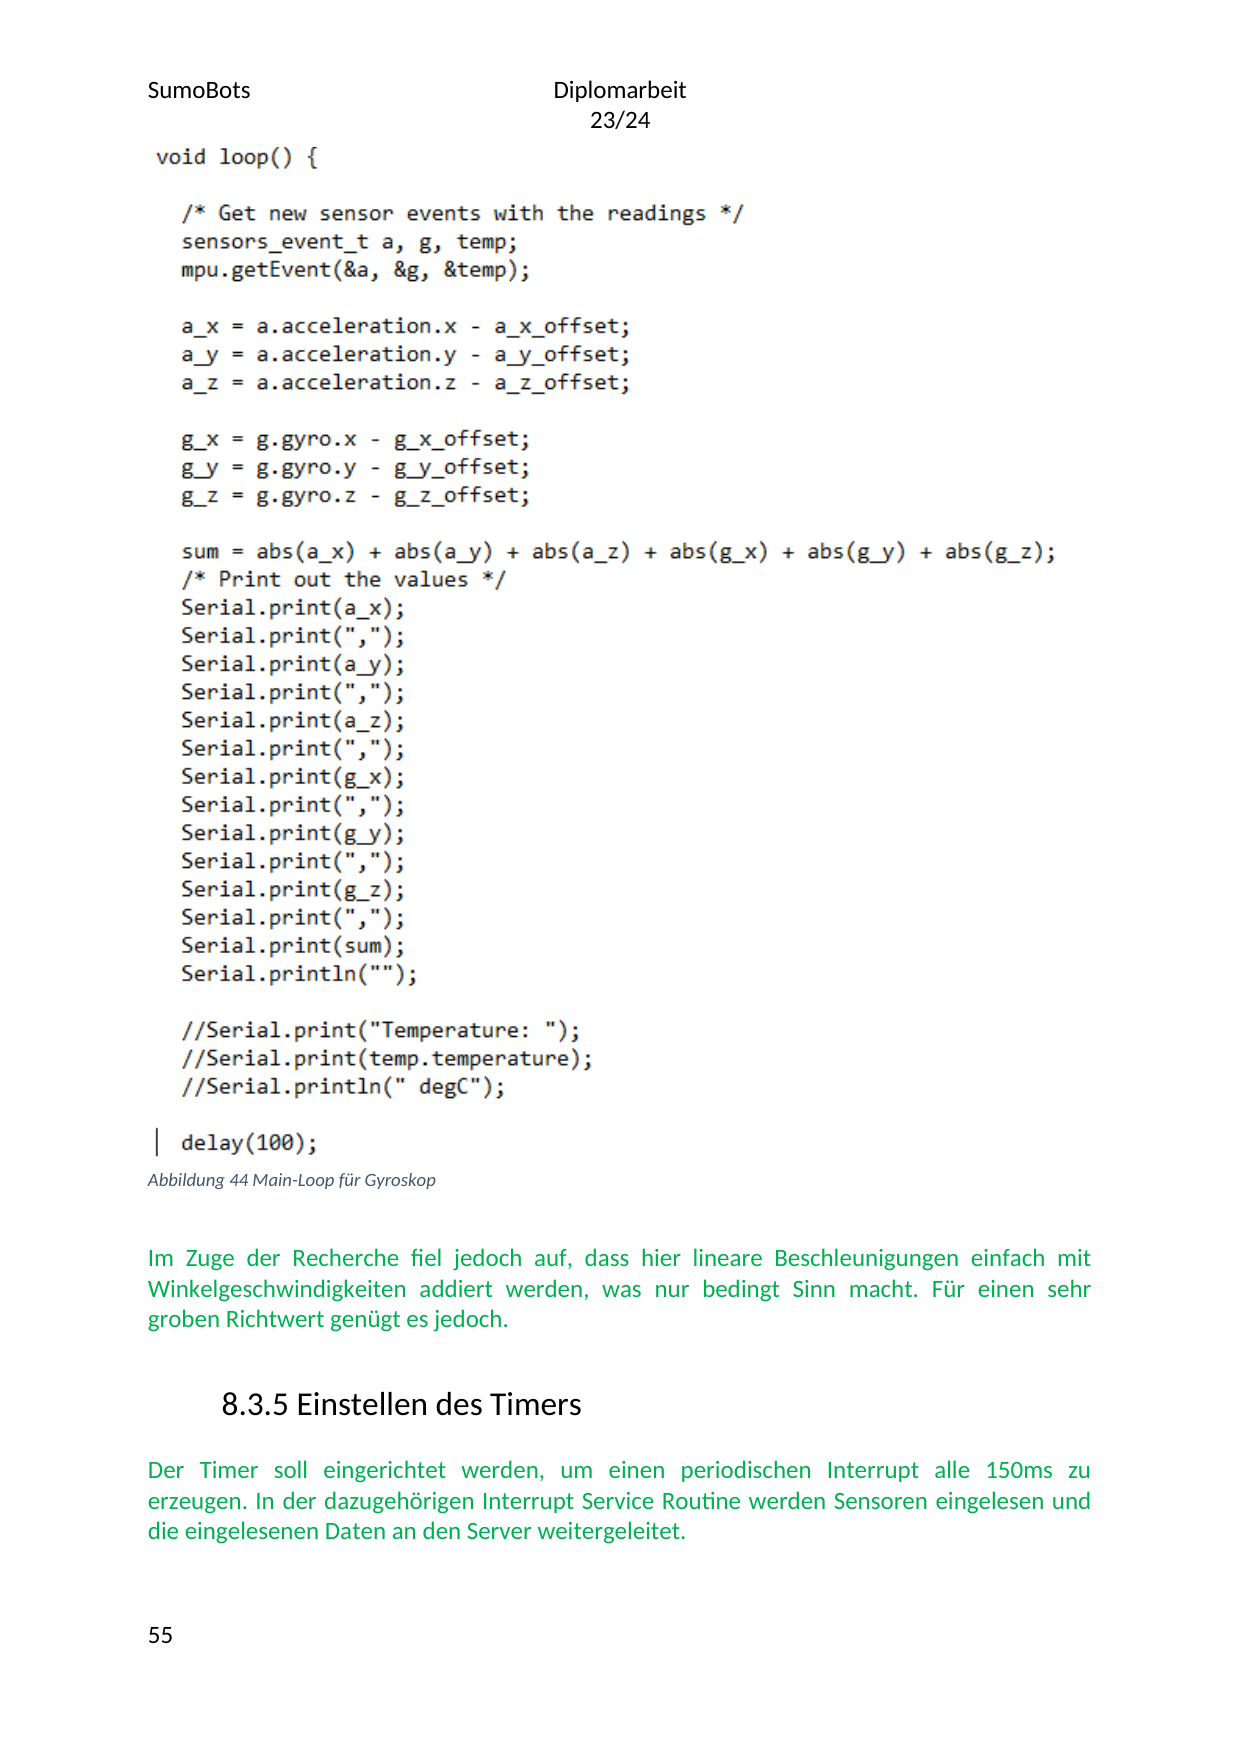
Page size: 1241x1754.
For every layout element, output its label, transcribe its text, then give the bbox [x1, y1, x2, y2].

subtitle Einstellen des Timers [221, 1383, 1093, 1424]
text Der Timer soll eingerichtet werden, um einen periodischen Interrupt alle 150ms zu erzeugen. In der dazugehörigen Interrupt Service Routine werden Sensoren eingelesen und die eingelesenen Daten an den Server weitergeleitet. [148, 1454, 1093, 1546]
text Im Zuge der Recherche fiel jedoch auf, dass hier lineare Beschleunigungen einfach mit Winkelgeschwindigkeiten addiert werden, was nur bedingt Sinn macht. Für einen sehr groben Richtwert genügt es jedoch. [148, 1242, 1093, 1334]
picture [147, 147, 1089, 1169]
text Abbildung 44 Main-Loop für Gyroskop [148, 1168, 1093, 1191]
